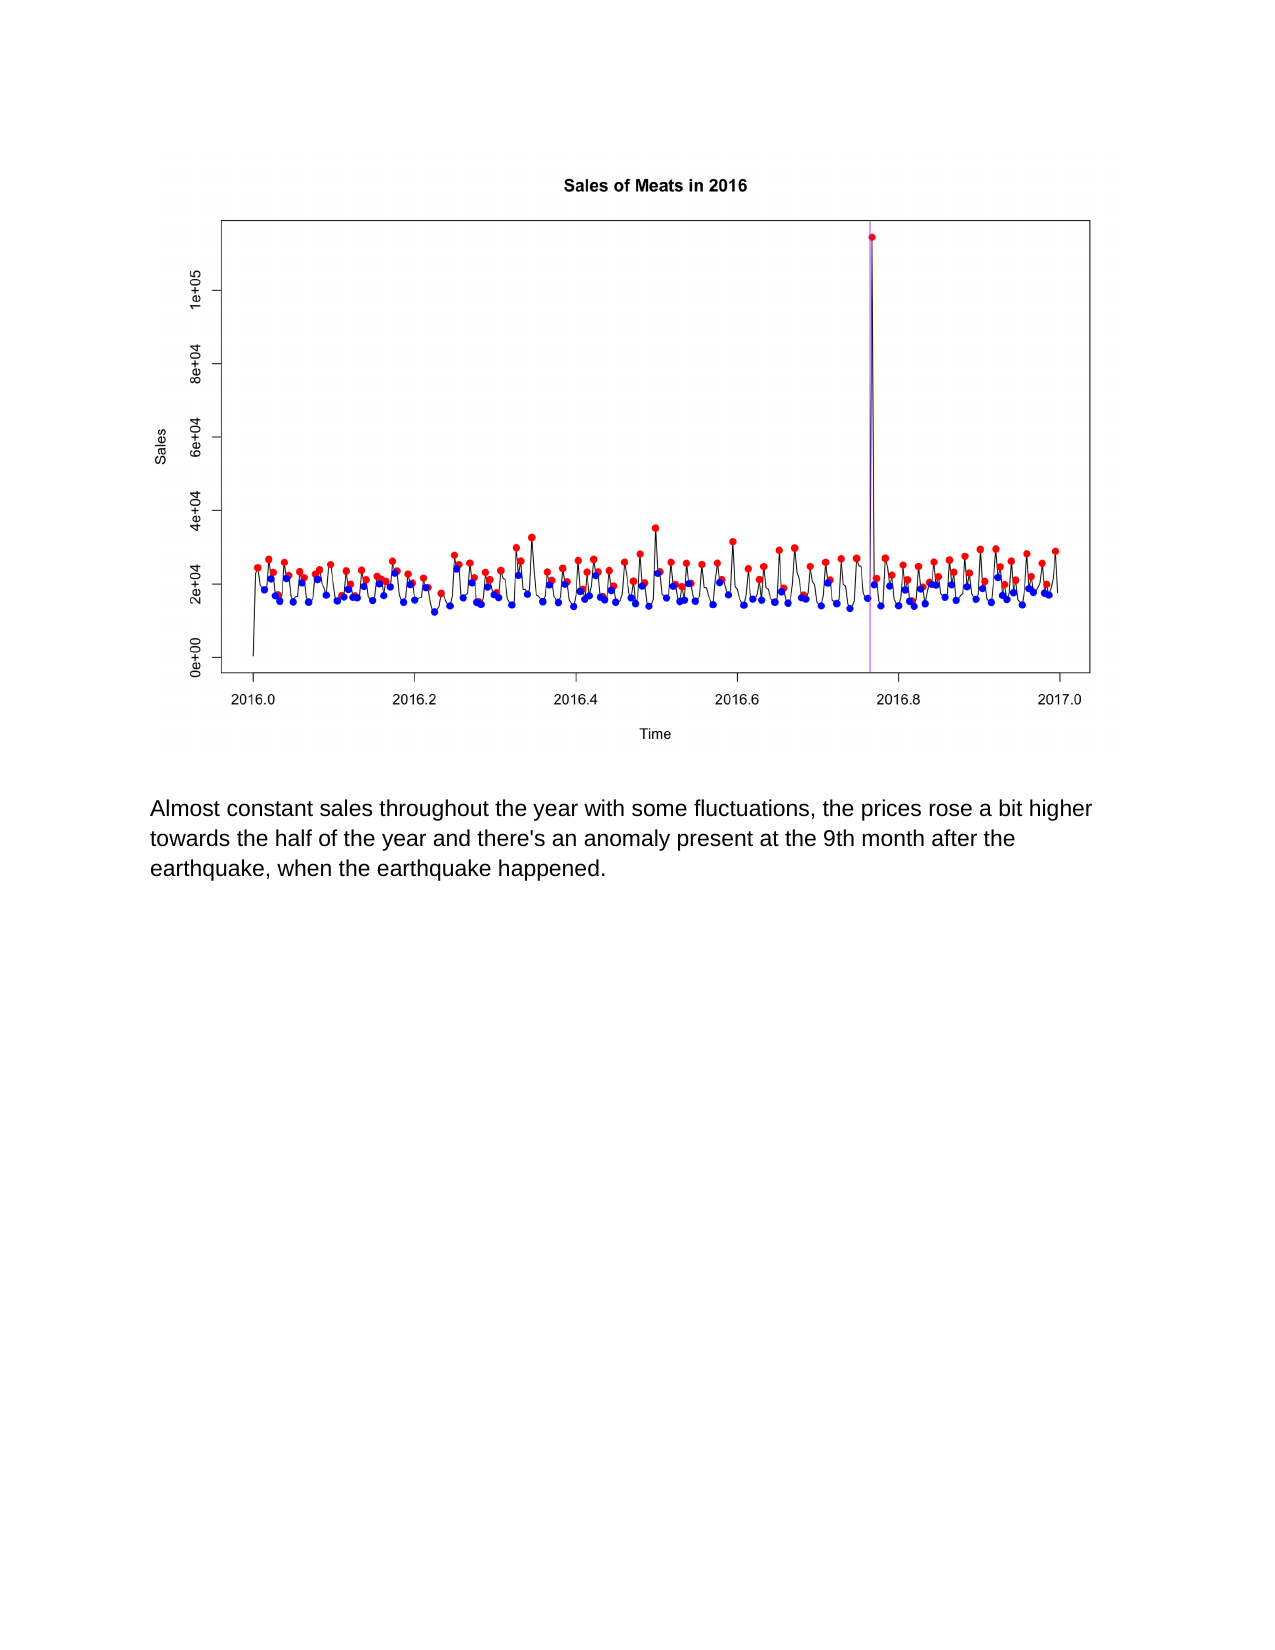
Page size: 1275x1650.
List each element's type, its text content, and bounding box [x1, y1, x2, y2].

text Almost constant sales throughout the year with some fluctuations, the prices rose a bit higher towards the half of the year and there's an anomaly present at the 9th month after the earthquake, when the earthquake happened. [150, 794, 1125, 881]
picture [150, 150, 1125, 761]
